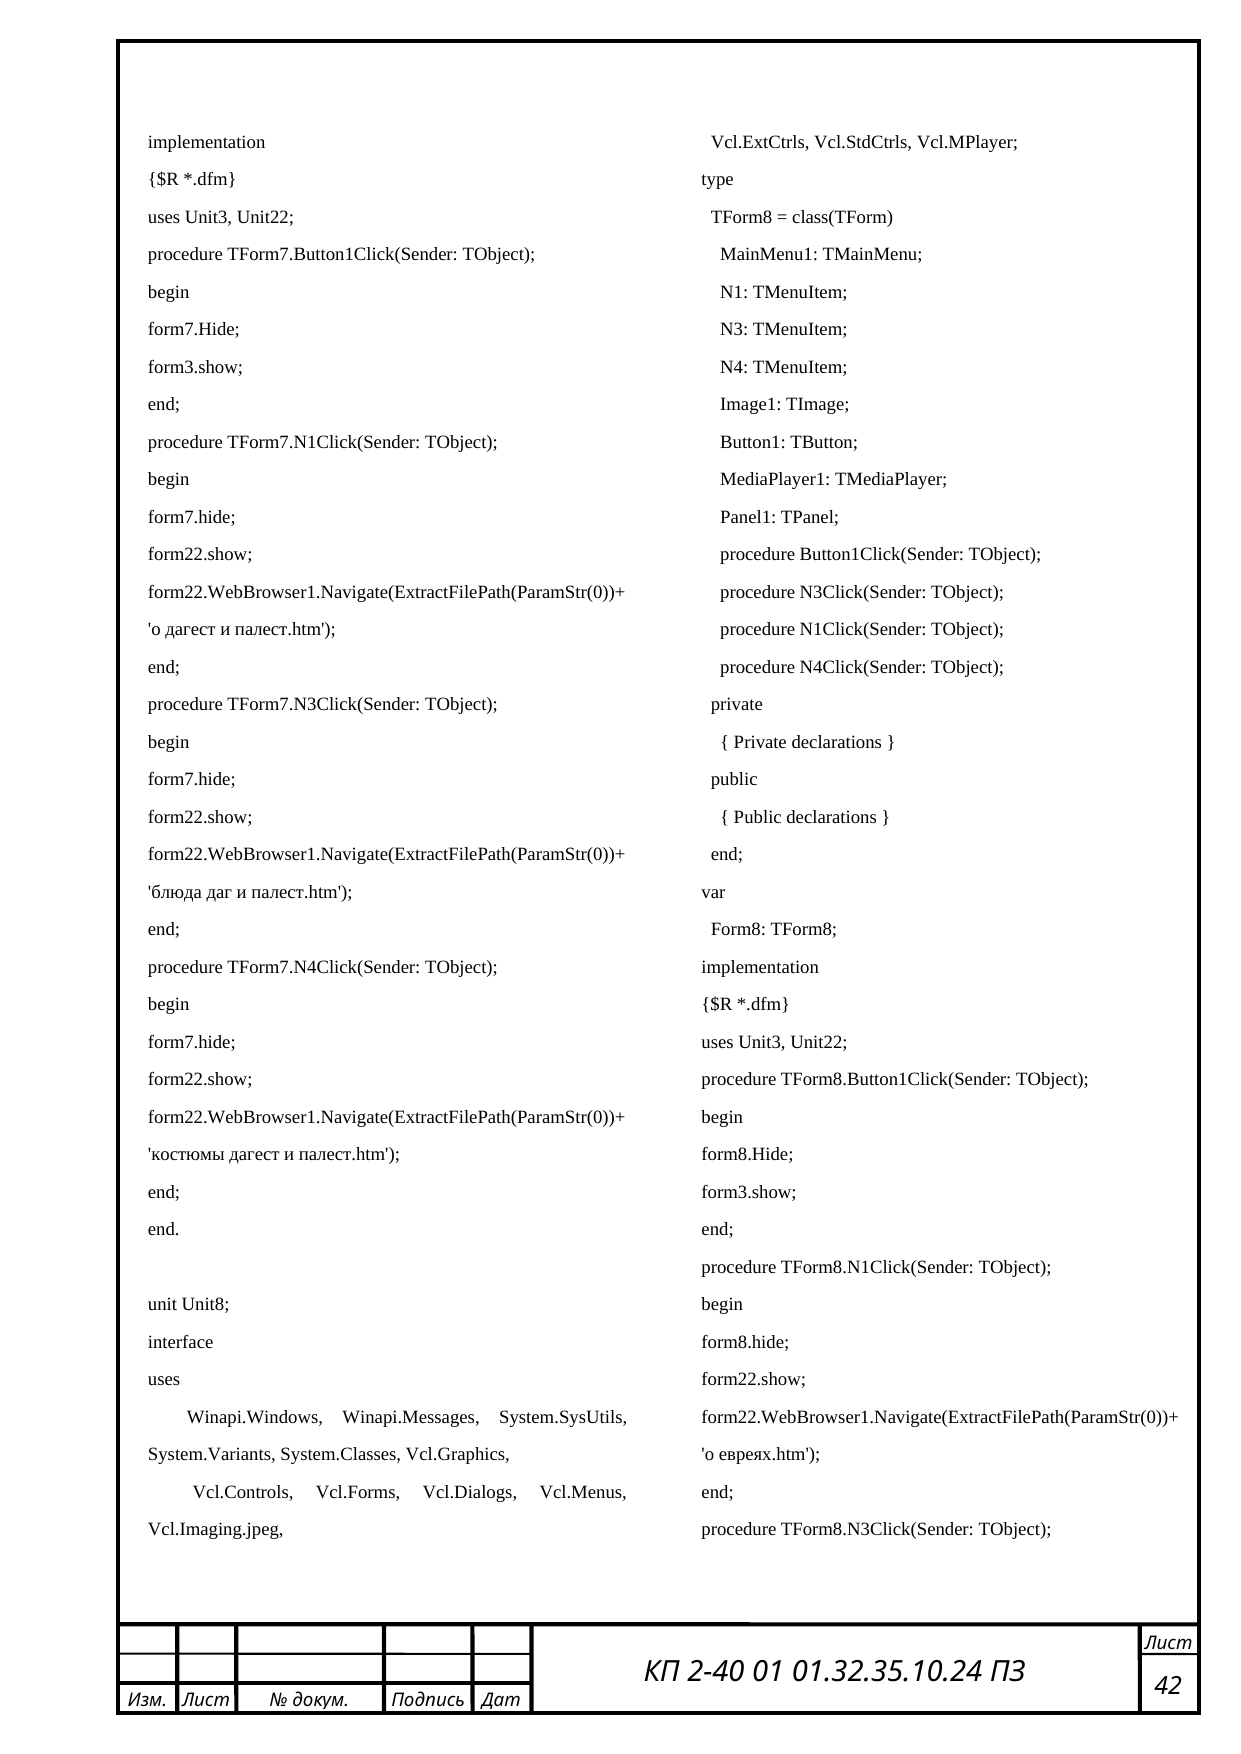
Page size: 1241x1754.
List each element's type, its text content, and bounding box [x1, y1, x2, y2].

text form22.WebBrowser1.Navigate(ExtractFilePath(ParamStr(0))+ 'о евреях.htm'); [701, 1393, 1181, 1468]
text N3: TMenuItem; [701, 306, 1181, 343]
text procedure TForm8.Button1Click(Sender: TObject); [701, 1056, 1181, 1093]
text end; [701, 1468, 1181, 1506]
text form7.Hide; [148, 306, 627, 343]
text end; [148, 906, 627, 943]
text form7.hide; [148, 756, 627, 793]
text { Private declarations } [701, 718, 1181, 756]
text begin [701, 1281, 1181, 1318]
text {$R *.dfm} [701, 981, 1181, 1018]
text uses Unit3, Unit22; [701, 1018, 1181, 1056]
text begin [148, 718, 627, 756]
text Vcl.ExtCtrls, Vcl.StdCtrls, Vcl.MPlayer; [701, 118, 1181, 156]
text { Public declarations } [701, 793, 1181, 831]
text Button1: TButton; [701, 418, 1181, 456]
text procedure N4Click(Sender: TObject); [701, 643, 1181, 681]
text form22.show; [148, 793, 627, 831]
text begin [148, 981, 627, 1018]
text form22.WebBrowser1.Navigate(ExtractFilePath(ParamStr(0))+ 'о дагест и палест.htm'); [148, 568, 627, 643]
text form22.show; [148, 1056, 627, 1093]
text begin [701, 1093, 1181, 1131]
text implementation [701, 943, 1181, 981]
text form3.show; [148, 343, 627, 381]
text end; [148, 381, 627, 418]
text unit Unit8; [148, 1281, 627, 1318]
text end; [701, 1206, 1181, 1243]
text procedure N1Click(Sender: TObject); [701, 606, 1181, 643]
text form3.show; [701, 1168, 1181, 1206]
text Vcl.Controls, Vcl.Forms, Vcl.Dialogs, Vcl.Menus, Vcl.Imaging.jpeg, [148, 1468, 627, 1543]
text procedure TForm8.N1Click(Sender: TObject); [701, 1243, 1181, 1281]
text N4: TMenuItem; [701, 343, 1181, 381]
text N1: TMenuItem; [701, 268, 1181, 306]
text form22.show; [701, 1356, 1181, 1393]
text end; [701, 831, 1181, 868]
text uses Unit3, Unit22; [148, 193, 627, 231]
text procedure Button1Click(Sender: TObject); [701, 531, 1181, 568]
text form22.WebBrowser1.Navigate(ExtractFilePath(ParamStr(0))+ 'костюмы дагест и палест.htm'); [148, 1093, 627, 1168]
text form22.show; [148, 531, 627, 568]
text type [701, 156, 1181, 193]
text interface [148, 1318, 627, 1356]
text procedure TForm7.N1Click(Sender: TObject); [148, 418, 627, 456]
text form7.hide; [148, 1018, 627, 1056]
text procedure TForm7.N4Click(Sender: TObject); [148, 943, 627, 981]
text MediaPlayer1: TMediaPlayer; [701, 456, 1181, 493]
text MainMenu1: TMainMenu; [701, 231, 1181, 268]
text var [701, 868, 1181, 906]
text Image1: TImage; [701, 381, 1181, 418]
text end. [148, 1206, 627, 1243]
text Panel1: TPanel; [701, 493, 1181, 531]
text form8.hide; [701, 1318, 1181, 1356]
text form7.hide; [148, 493, 627, 531]
text Form8: TForm8; [701, 906, 1181, 943]
text form22.WebBrowser1.Navigate(ExtractFilePath(ParamStr(0))+ 'блюда даг и палест.htm'); [148, 831, 627, 906]
text end; [148, 643, 627, 681]
text public [701, 756, 1181, 793]
text end; [148, 1168, 627, 1206]
text procedure TForm7.Button1Click(Sender: TObject); [148, 231, 627, 268]
text begin [148, 268, 627, 306]
text Winapi.Windows, Winapi.Messages, System.SysUtils, System.Variants, System.Classes, Vcl.Graphics, [148, 1393, 627, 1468]
text begin [148, 456, 627, 493]
text {$R *.dfm} [148, 156, 627, 193]
text procedure N3Click(Sender: TObject); [701, 568, 1181, 606]
text private [701, 681, 1181, 718]
text implementation [148, 118, 627, 156]
text procedure TForm8.N3Click(Sender: TObject); [701, 1506, 1181, 1543]
text TForm8 = class(TForm) [701, 193, 1181, 231]
text procedure TForm7.N3Click(Sender: TObject); [148, 681, 627, 718]
text uses [148, 1356, 627, 1393]
text form8.Hide; [701, 1131, 1181, 1168]
